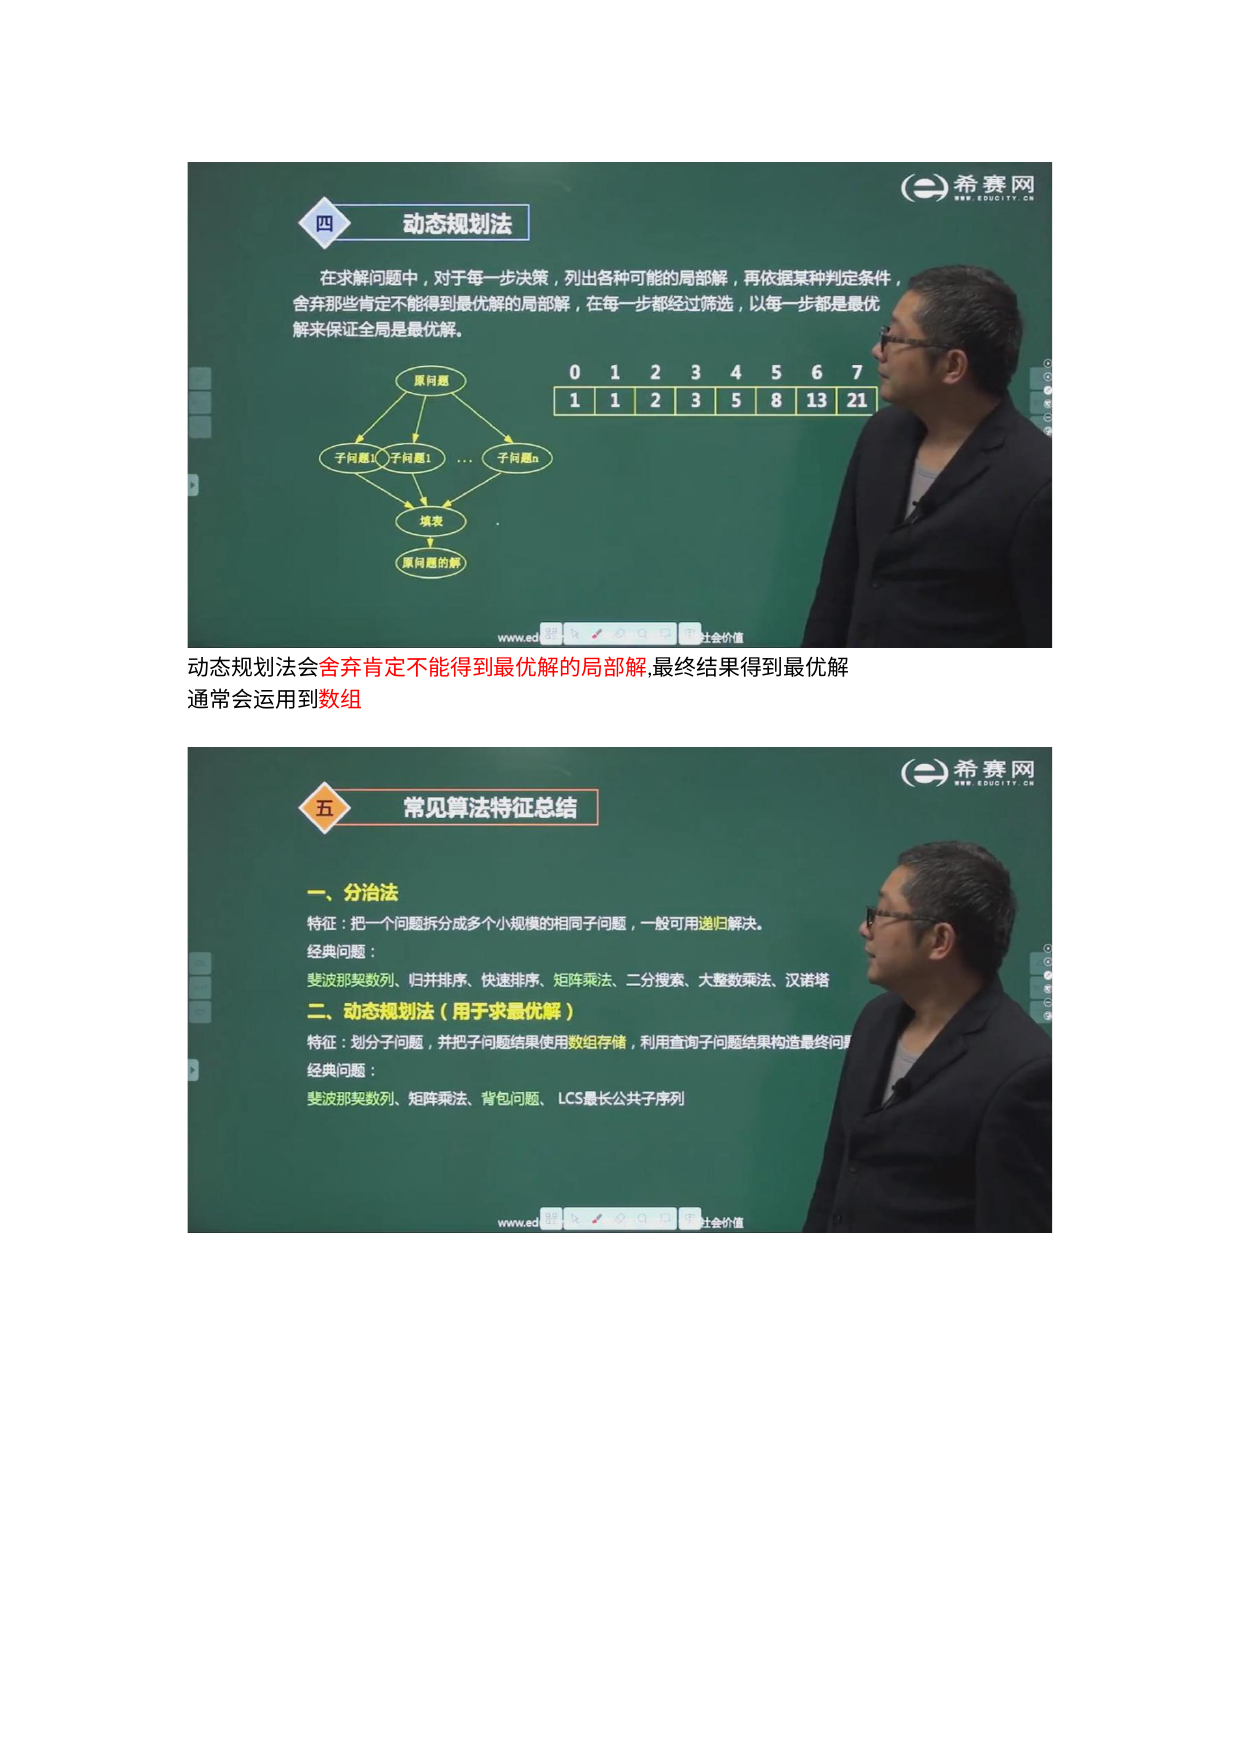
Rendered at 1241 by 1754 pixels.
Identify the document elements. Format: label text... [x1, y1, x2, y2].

picture [187, 747, 1053, 1233]
picture [187, 162, 1053, 648]
text 通常会运用到数组 [187, 682, 1053, 714]
text 动态规划法会舍弃肯定不能得到最优解的局部解,最终结果得到最优解 [187, 649, 1053, 682]
